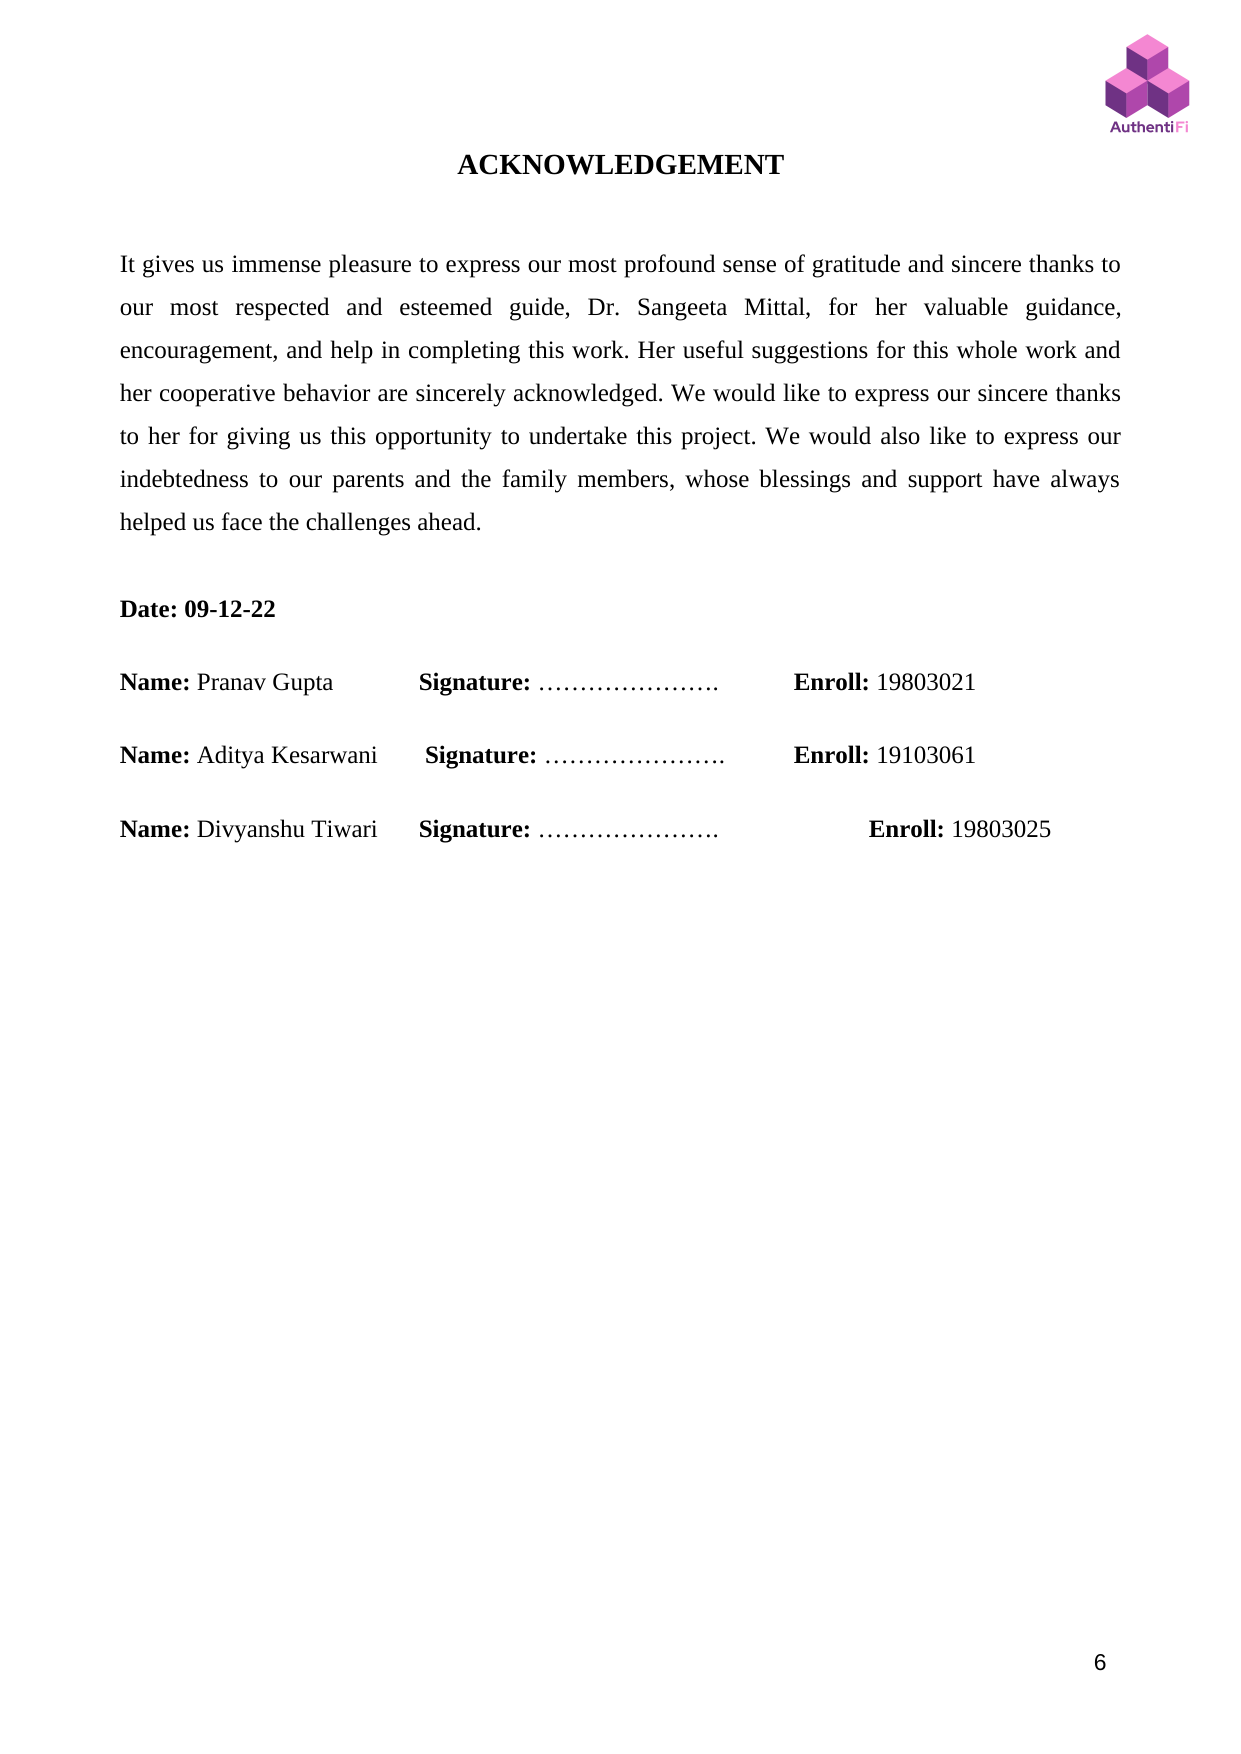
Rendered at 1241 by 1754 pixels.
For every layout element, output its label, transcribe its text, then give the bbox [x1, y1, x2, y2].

subtitle Date: 09-12-22 [119, 594, 1122, 622]
subtitle ACKNOWLEDGEMENT [119, 147, 1122, 181]
subtitle Name: Aditya Kesarwani Signature: …………………. Enroll: 19103061 [119, 740, 1122, 769]
picture [1085, 26, 1210, 151]
subtitle It gives us immense pleasure to express our most profound sense of gratitude and sincere thanks to our most respected and esteemed guide, Dr. Sangeeta Mittal, for​ her valuable guidance, encouragement, and help in completing this work. Her useful suggestions for this whole work and her cooperative behavior are sincerely acknowledged. We would like to express our sincere thanks to her for giving us this opportunity to undertake this project. We would also like to express our indebtedness to our parents and the family members, whose blessings and support have always helped us face the challenges ahead. [119, 249, 1122, 536]
subtitle Name: Pranav Gupta Signature: …………………. Enroll: 19803021 [119, 667, 1122, 696]
subtitle Name: Divyanshu Tiwari Signature: …………………. Enroll: 19803025 [119, 814, 1122, 842]
